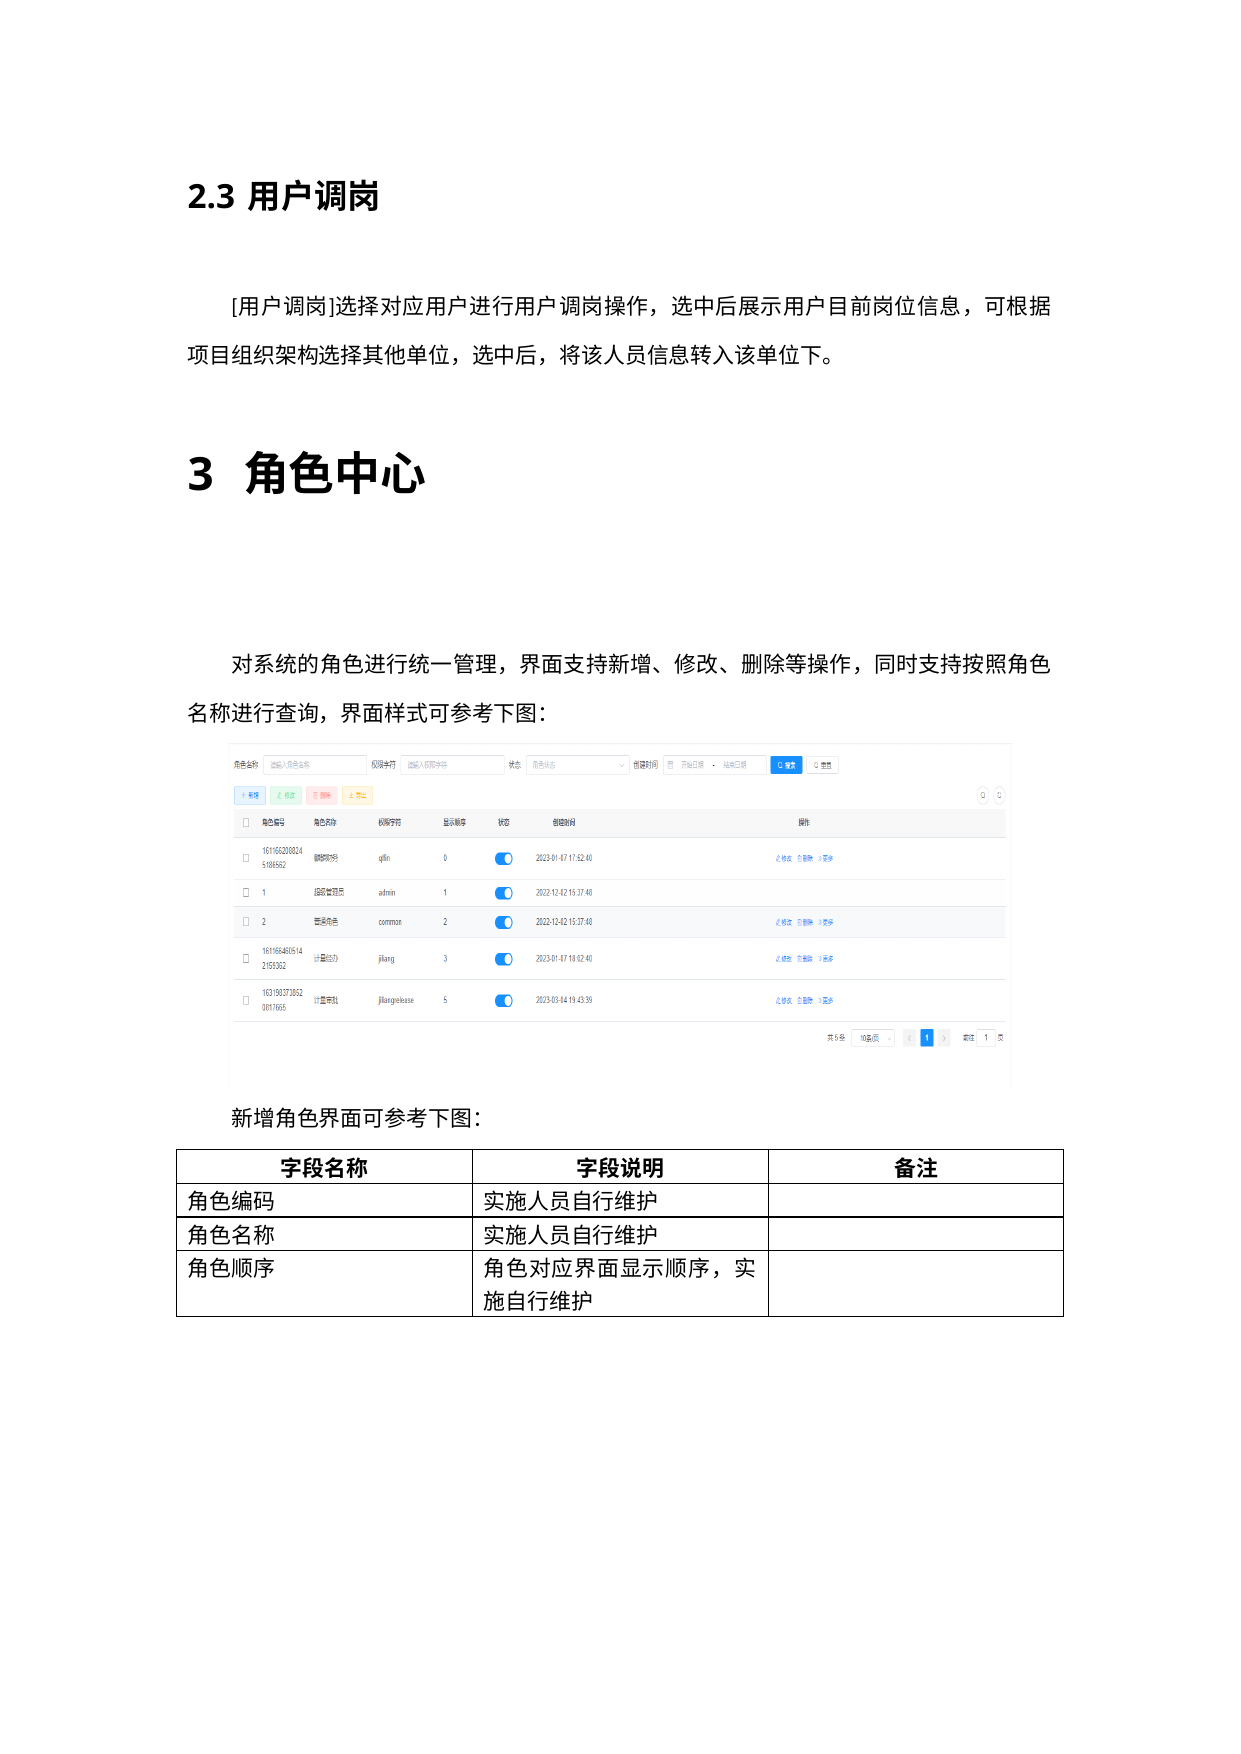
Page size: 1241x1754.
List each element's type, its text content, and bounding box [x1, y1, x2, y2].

table_header 字段说明 [473, 1150, 768, 1183]
table_cell [769, 1251, 1063, 1316]
subtitle 用户调岗 [187, 162, 1053, 227]
text [用户调岗]选择对应用户进行用户调岗操作，选中后展示用户目前岗位信息，可根据项目组织架构选择其他单位，选中后，将该人员信息转入该单位下。 [187, 289, 1053, 370]
table_cell 角色对应界面显示顺序，实施自行维护 [473, 1251, 768, 1316]
text 新增角色界面可参考下图： [187, 1101, 1053, 1133]
table_cell 角色顺序 [177, 1251, 472, 1316]
table_cell 角色名称 [177, 1218, 472, 1250]
table_cell 实施人员自行维护 [473, 1184, 768, 1216]
table_header 备注 [769, 1150, 1063, 1183]
picture [228, 743, 1012, 1090]
table_cell 实施人员自行维护 [473, 1218, 768, 1250]
subtitle 角色中心 [187, 421, 1053, 519]
table_header 字段名称 [177, 1150, 472, 1183]
table_cell [769, 1184, 1063, 1216]
table_cell [769, 1218, 1063, 1250]
table_cell 角色编码 [177, 1184, 472, 1216]
text 对系统的角色进行统一管理，界面支持新增、修改、删除等操作，同时支持按照角色名称进行查询，界面样式可参考下图： [187, 646, 1053, 728]
